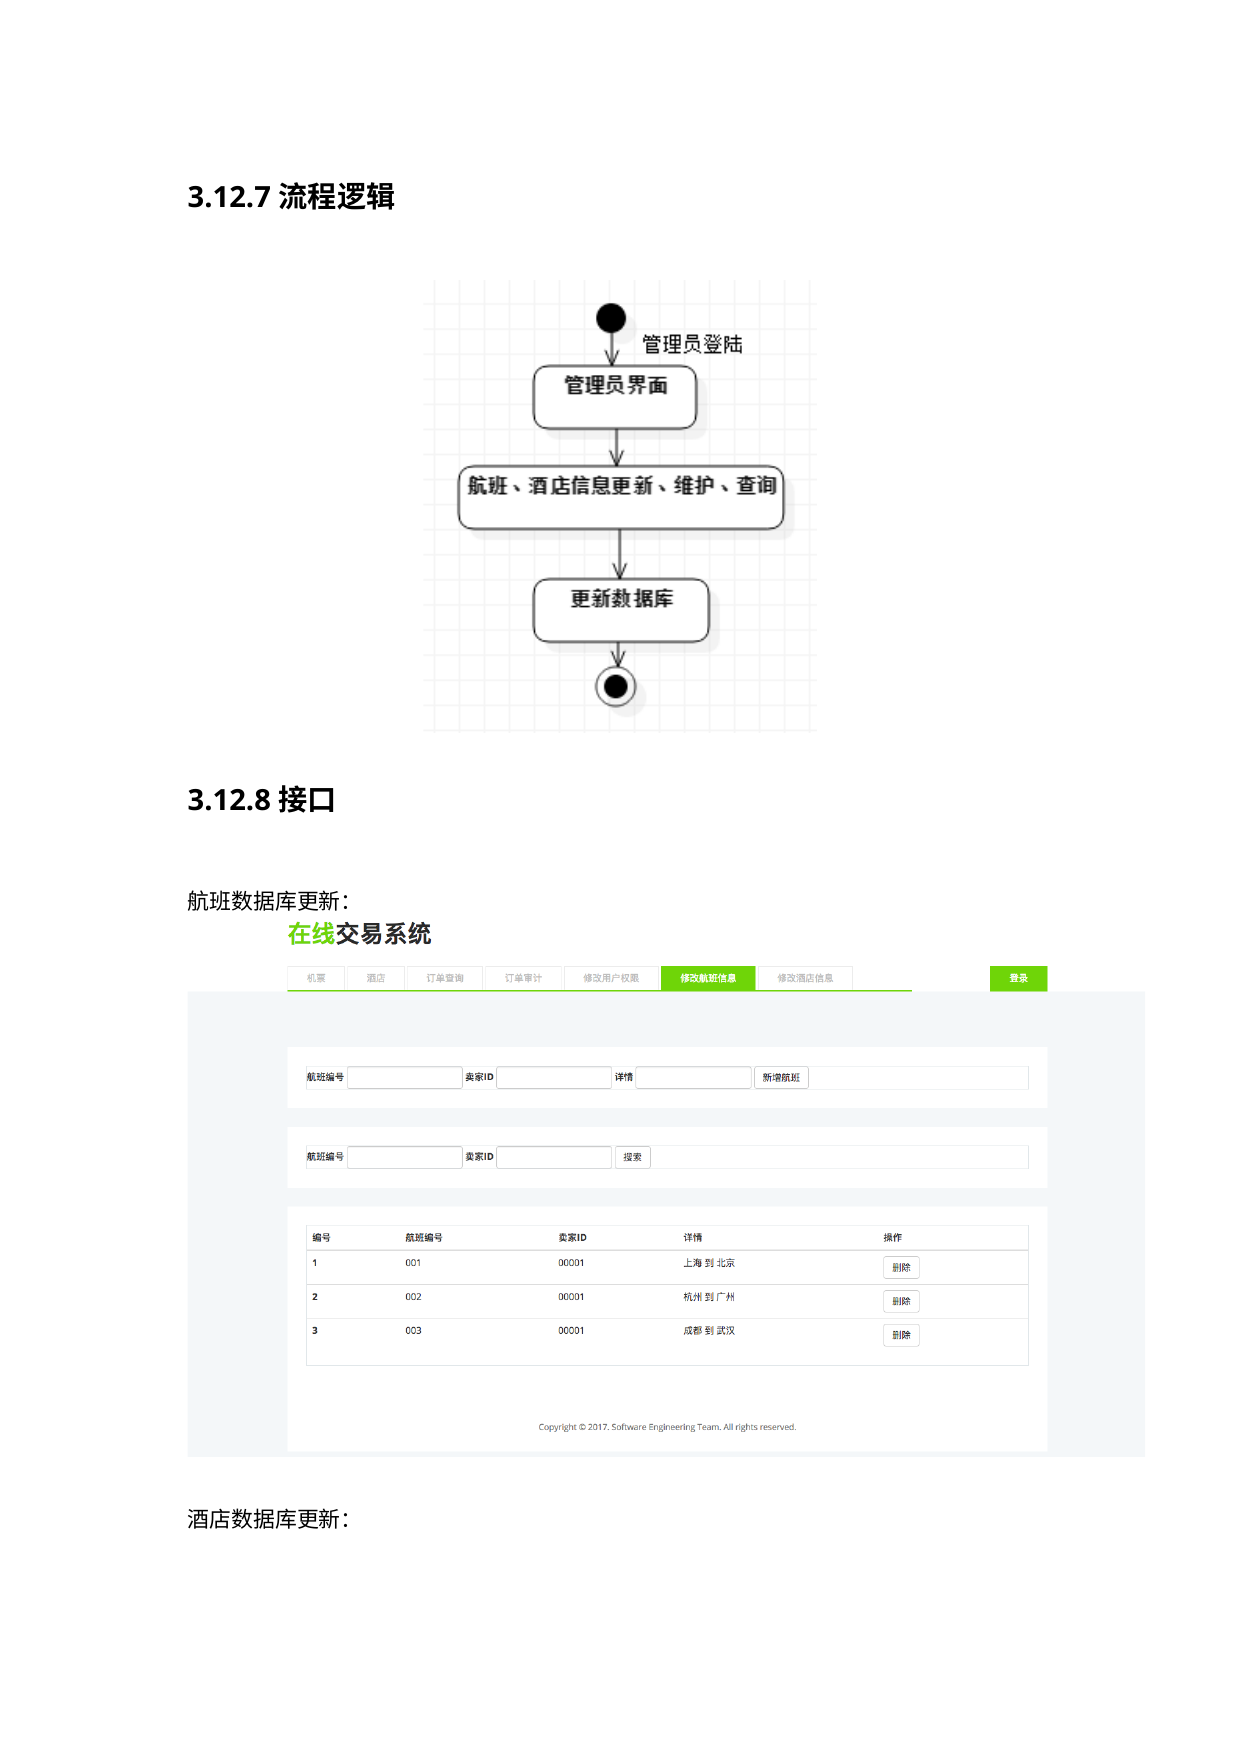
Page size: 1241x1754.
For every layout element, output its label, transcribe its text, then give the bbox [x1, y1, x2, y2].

text 航班数据库更新： [187, 884, 1053, 916]
picture [187, 916, 1146, 1457]
subtitle 3.12.8 接口 [187, 765, 1053, 830]
text 酒店数据库更新： [187, 1501, 1053, 1534]
picture [423, 280, 817, 733]
subtitle 3.12.7 流程逻辑 [187, 162, 1053, 227]
